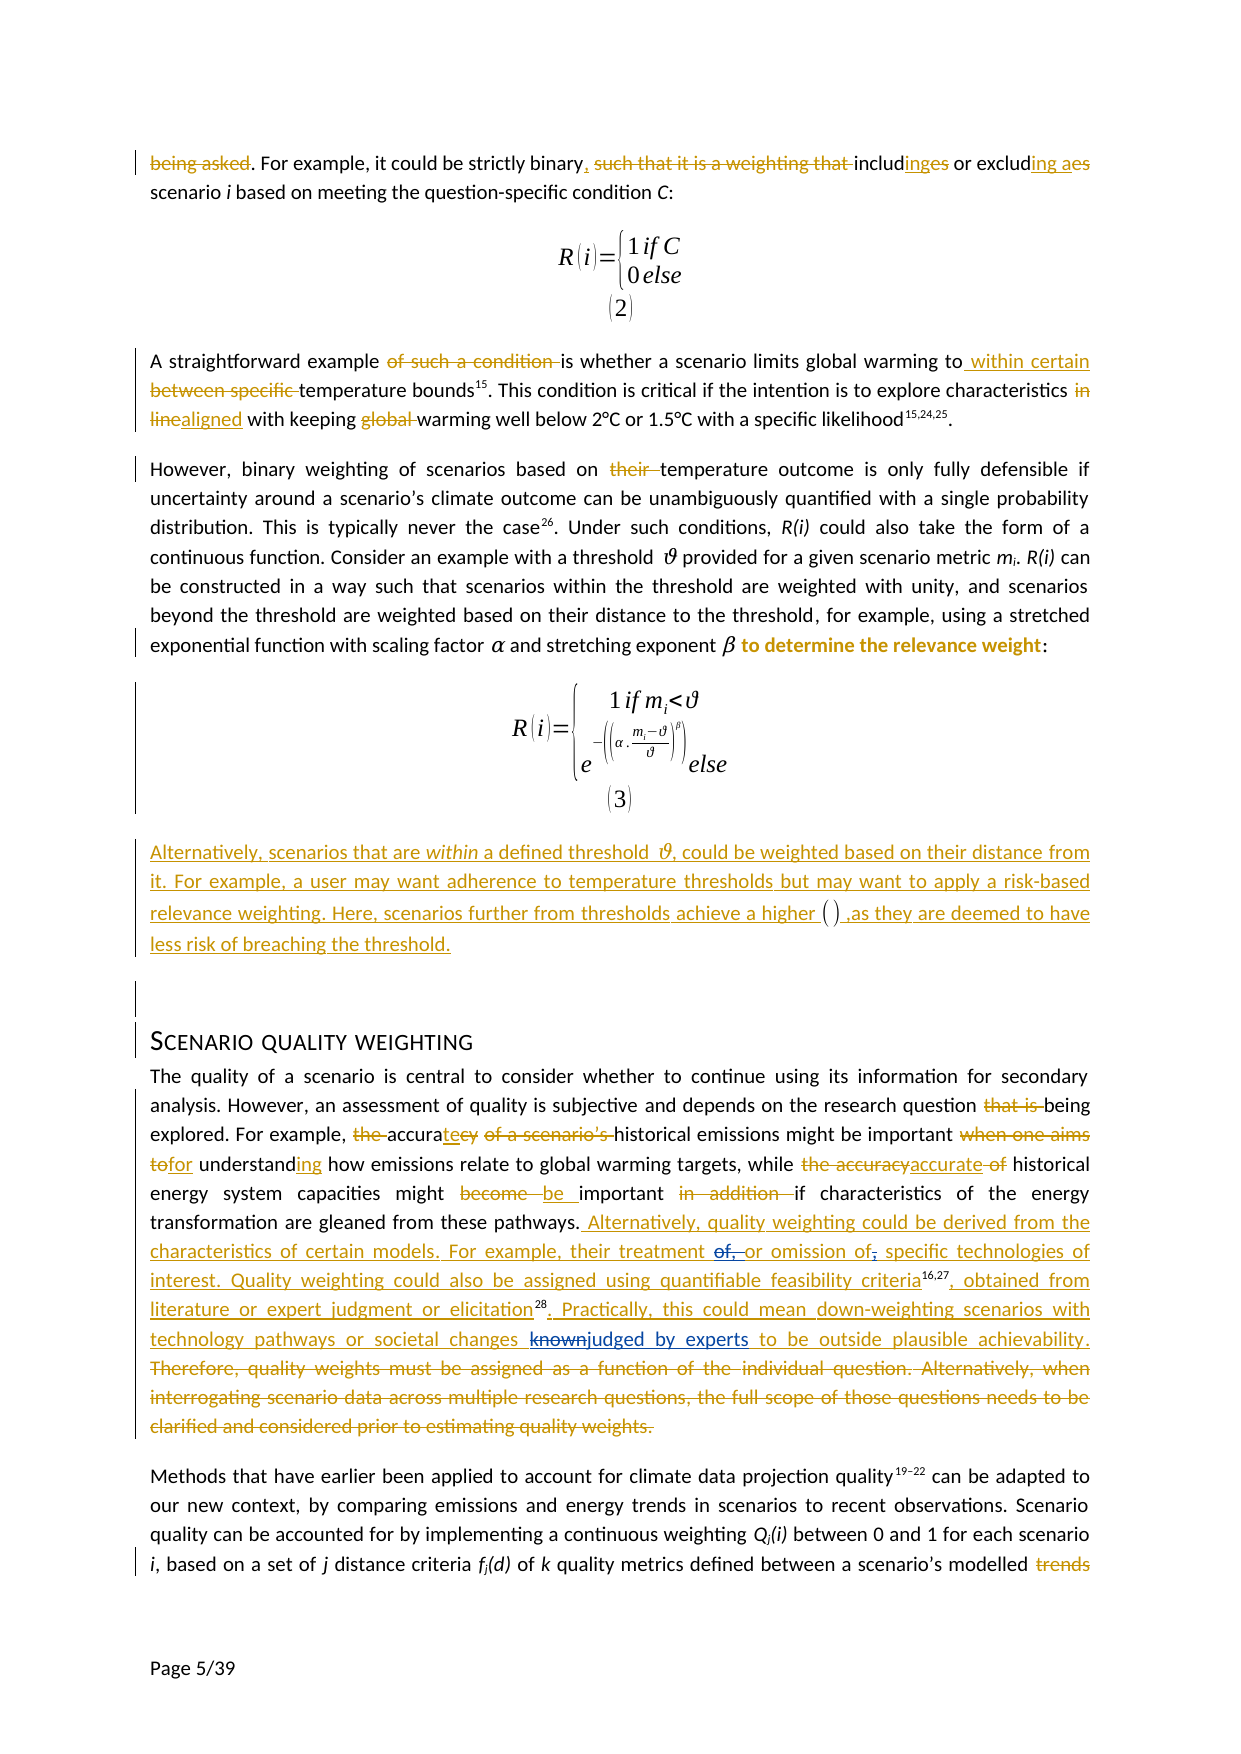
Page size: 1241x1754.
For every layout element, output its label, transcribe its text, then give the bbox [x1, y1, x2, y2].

text The quality of a scenario is central to consider whether to continue using its information for secondary analysis. However, an assessment of quality is subjective and depends on the research question being explored. For example, accura historical emissions might be important understand how emissions relate to global warming targets, while historical energy system capacities might important if characteristics of the energy transformation are gleaned from these pathways.16,2728 [150, 1349, 1090, 1398]
text A straightforward example is whether a scenario limits global warming to temperature bounds15. This condition is critical if the intention is to explore characteristics with keeping warming well below 2°C or 1.5°C with a specific likelihood15,24,25. [150, 348, 1090, 432]
text The quality of a scenario is central to consider whether to continue using its information for secondary analysis. However, an assessment of quality is subjective and depends on the research question being explored. For example, accura historical emissions might be important understand how emissions relate to global warming targets, while historical energy system capacities might important if characteristics of the energy transformation are gleaned from these pathways.16,2728 [150, 1399, 1090, 1439]
text The quality of a scenario is central to consider whether to continue using its information for secondary analysis. However, an assessment of quality is subjective and depends on the research question being explored. For example, accura historical emissions might be important understand how emissions relate to global warming targets, while historical energy system capacities might important if characteristics of the energy transformation are gleaned from these pathways.16,2728 [150, 1063, 1090, 1260]
text The quality of a scenario is central to consider whether to continue using its information for secondary analysis. However, an assessment of quality is subjective and depends on the research question being explored. For example, accura historical emissions might be important understand how emissions relate to global warming targets, while historical energy system capacities might important if characteristics of the energy transformation are gleaned from these pathways.16,2728 [150, 1261, 1090, 1348]
subtitle Scenario quality weighting [150, 1022, 1090, 1058]
text However, binary weighting of scenarios based on temperature outcome is only fully defensible if uncertainty around a scenario’s climate outcome can be unambiguously quantified with a single probability distribution. This is typically never the case26. Under such conditions, R(i) could also take the form of a continuous function. Consider an example with a threshold ϑ provided for a given scenario metric mi. R(i) can be constructed in a way such that scenarios within the threshold are weighted with unity, and scenarios beyond the threshold are weighted based on their distance to the threshold, for example, using a stretched exponential function with scaling factor α and stretching exponent β to determine the relevance weight: [150, 456, 1090, 657]
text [150, 1463, 1090, 1576]
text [150, 150, 1090, 204]
